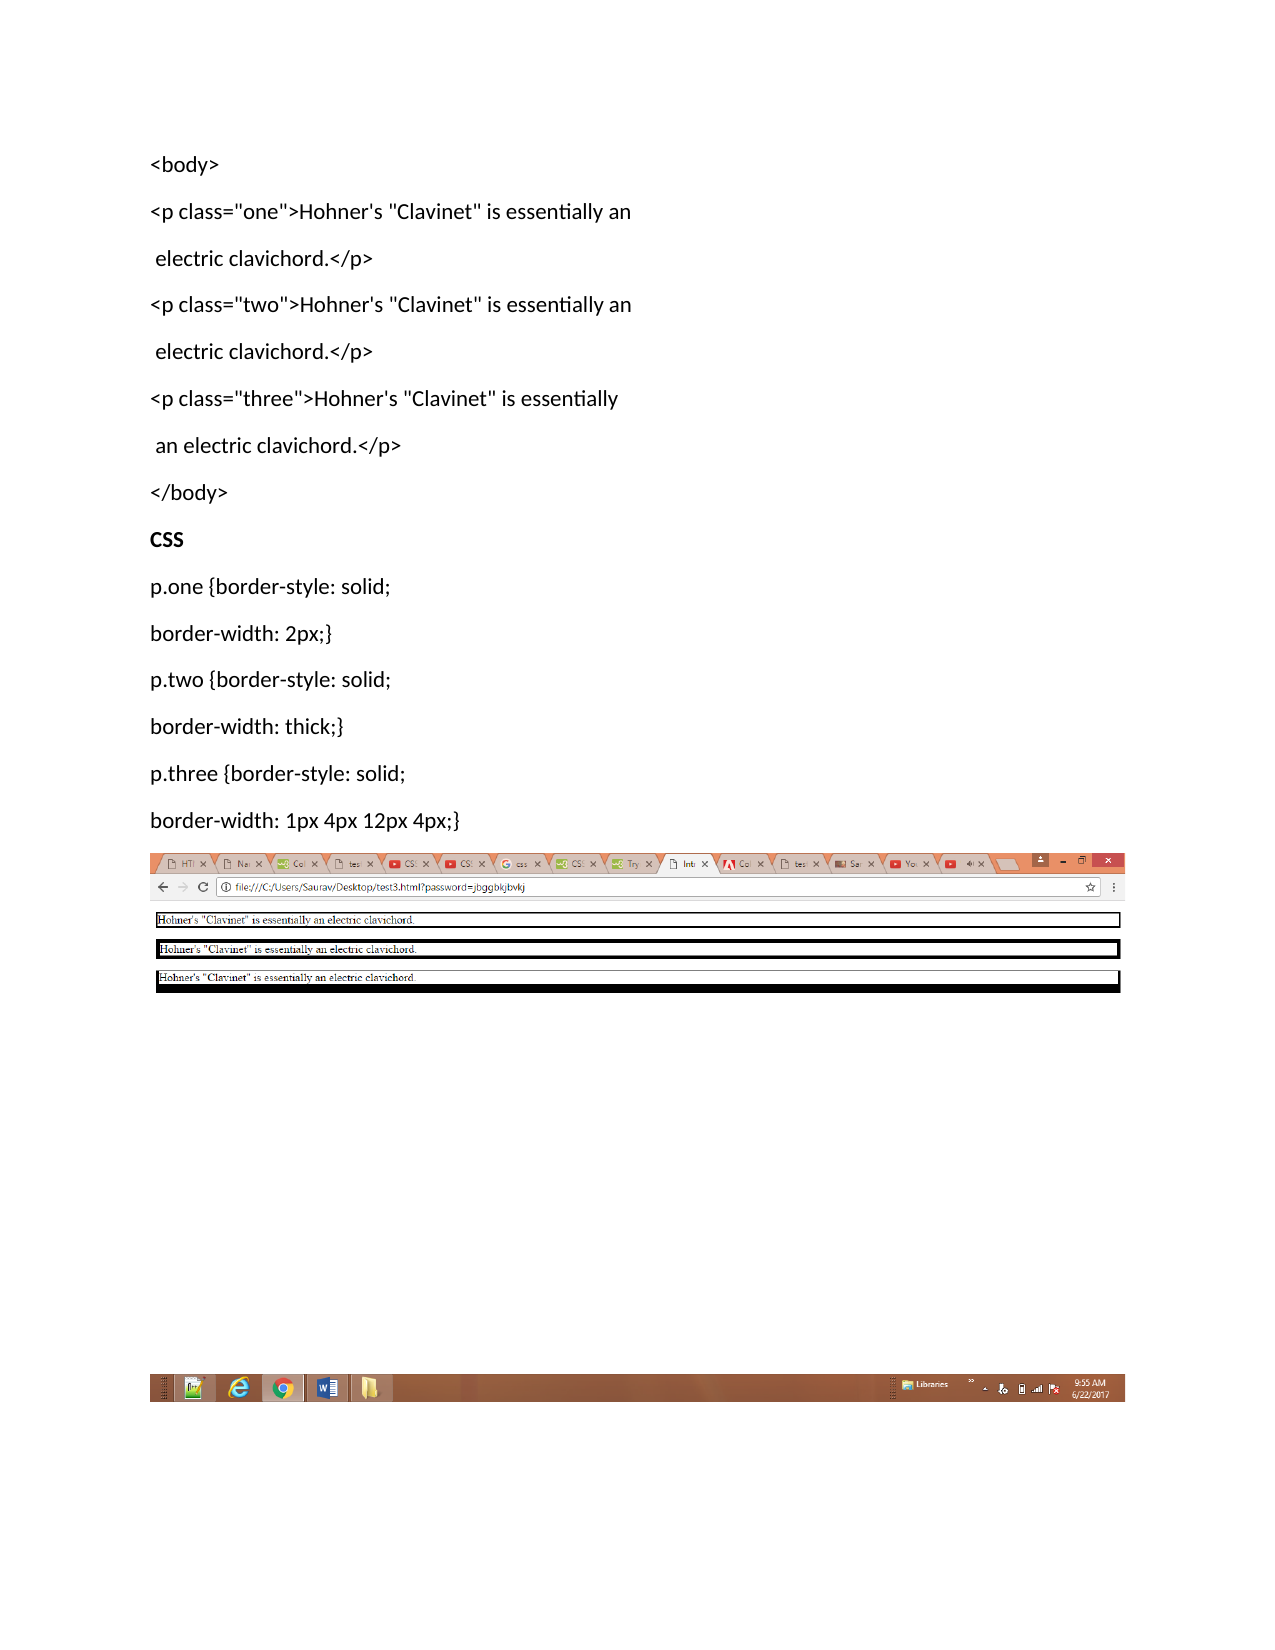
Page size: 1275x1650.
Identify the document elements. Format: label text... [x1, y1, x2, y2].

text <p class="two">Hohner's "Clavinet" is essentially an [150, 291, 1125, 319]
text border-width: 2px;} [150, 619, 1125, 647]
text </body> [150, 478, 1125, 506]
text border-width: 1px 4px 12px 4px;} [150, 806, 1125, 834]
text <p class="one">Hohner's "Clavinet" is essentially an [150, 197, 1125, 225]
text p.one {border-style: solid; [150, 572, 1125, 600]
text <body> [150, 150, 1125, 178]
text electric clavichord.</p> [150, 244, 1125, 272]
picture [150, 853, 1125, 1402]
text <p class="three">Hohner's "Clavinet" is essentially [150, 384, 1125, 412]
text electric clavichord.</p> [150, 337, 1125, 366]
text an electric clavichord.</p> [150, 431, 1125, 459]
text CSS [150, 525, 1125, 553]
text p.three {border-style: solid; [150, 759, 1125, 787]
text p.two {border-style: solid; [150, 666, 1125, 694]
text border-width: thick;} [150, 712, 1125, 741]
